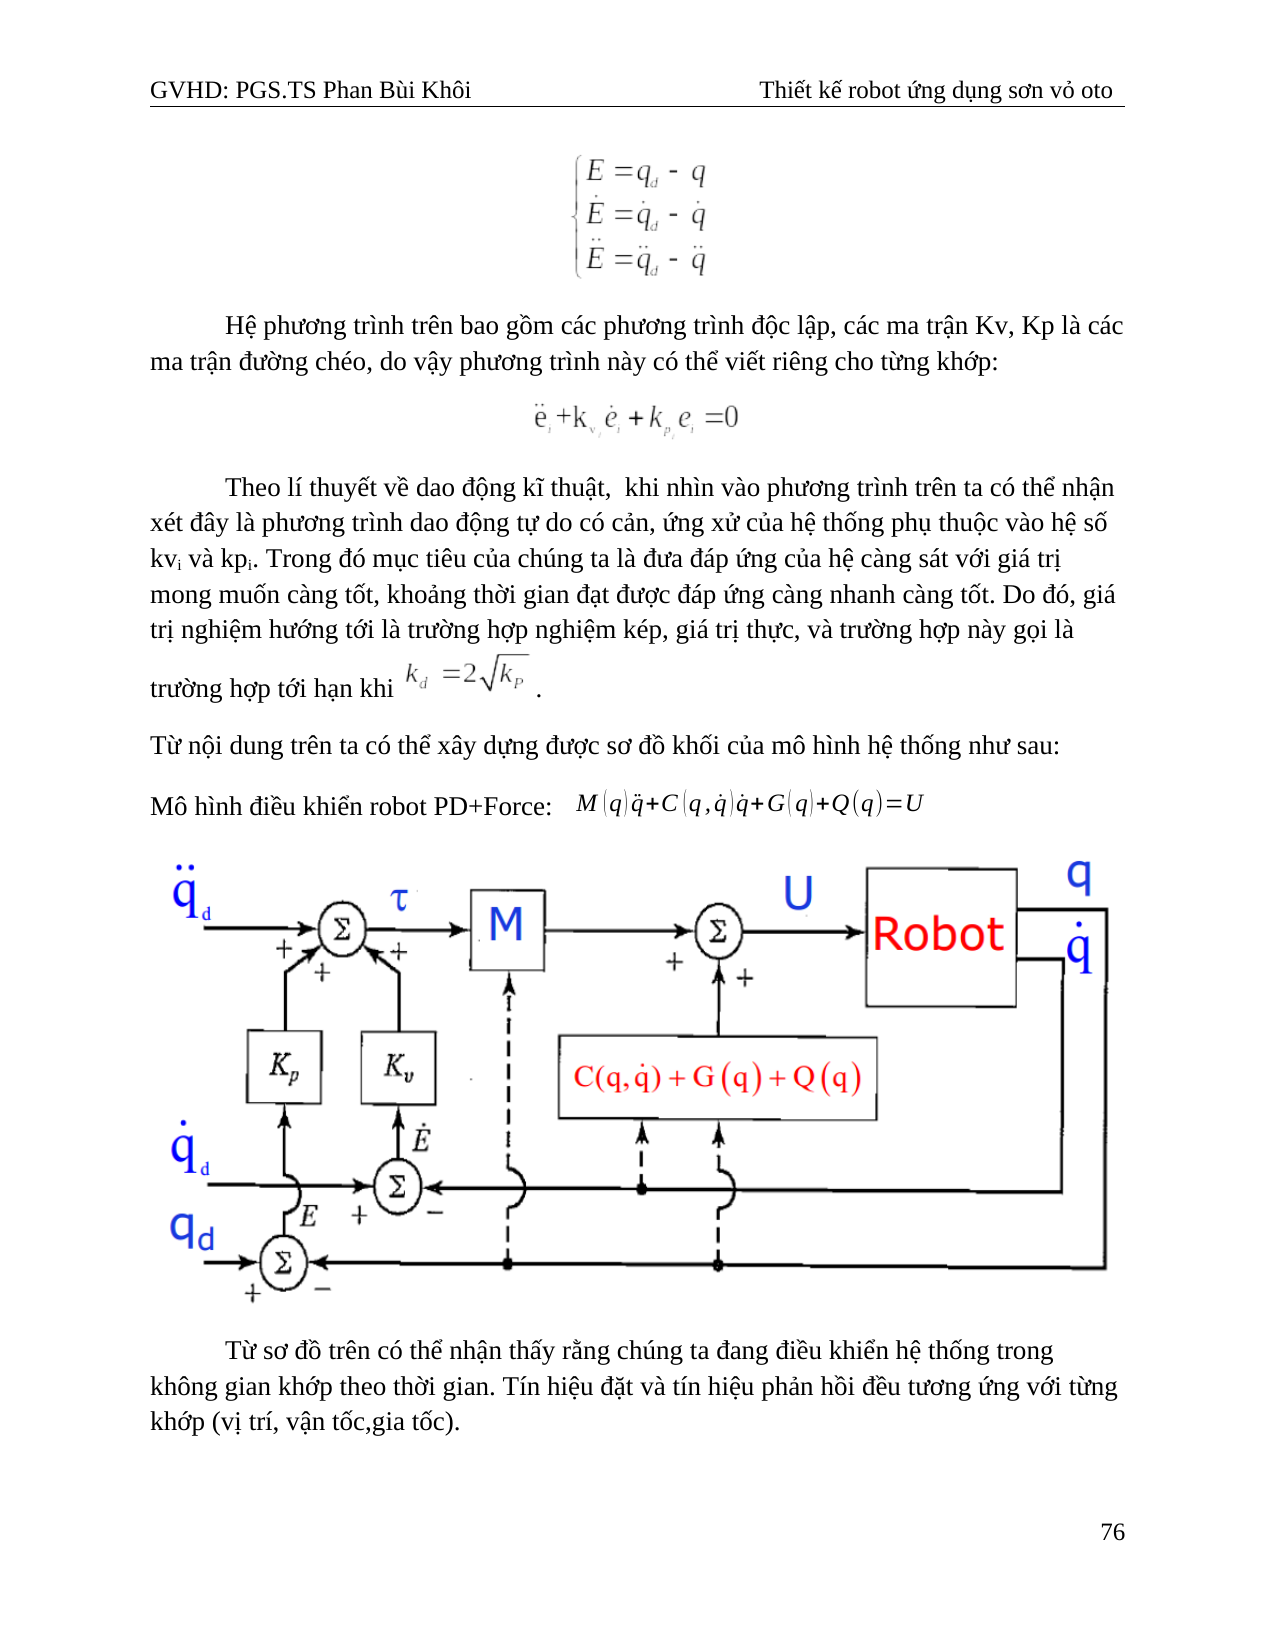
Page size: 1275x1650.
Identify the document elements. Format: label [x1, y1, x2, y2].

picture [150, 846, 1125, 1309]
